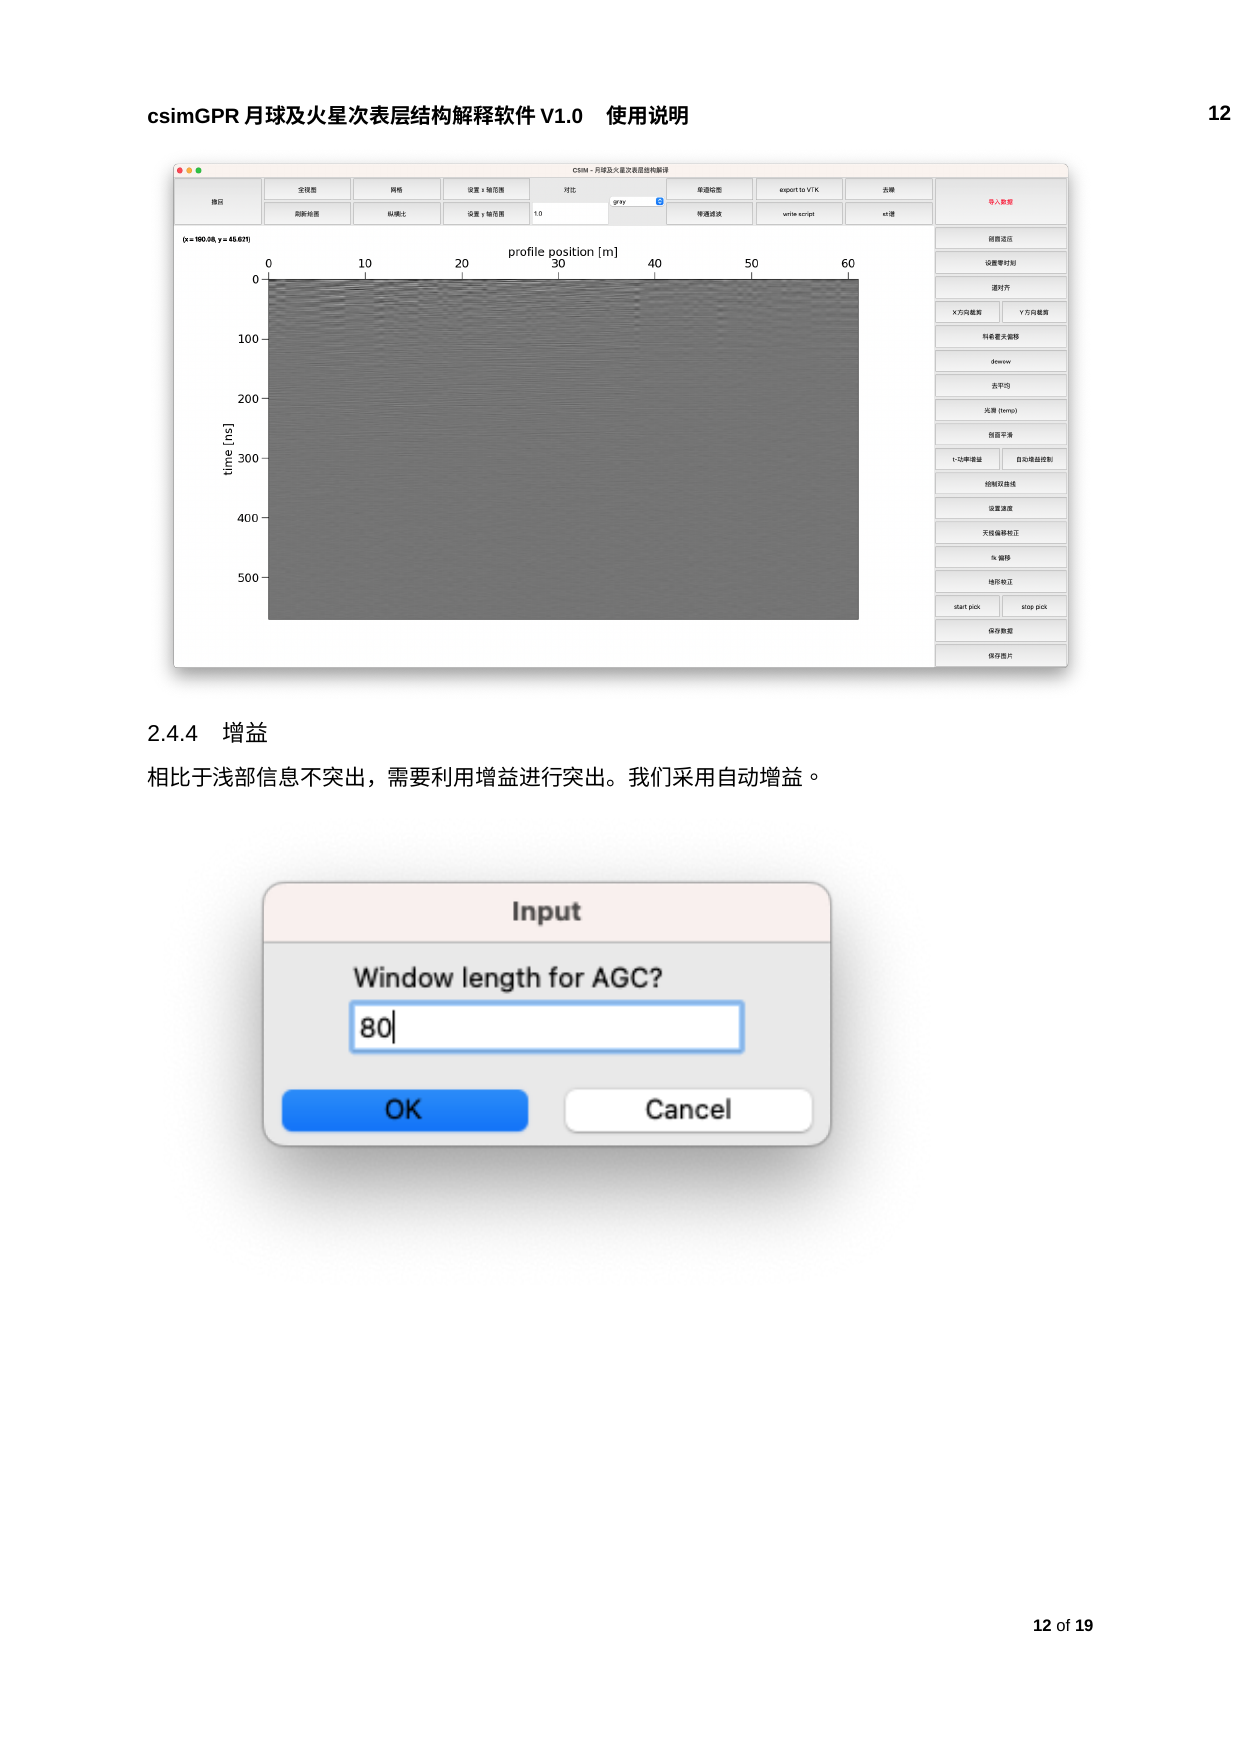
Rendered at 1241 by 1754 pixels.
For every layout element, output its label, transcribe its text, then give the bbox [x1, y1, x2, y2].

picture [147, 147, 1094, 702]
picture [147, 804, 948, 1301]
text 相比于浅部信息不突出，需要利用增益进行突出。我们采用自动增益。 [147, 760, 1093, 792]
subtitle 增益 [147, 714, 1093, 748]
